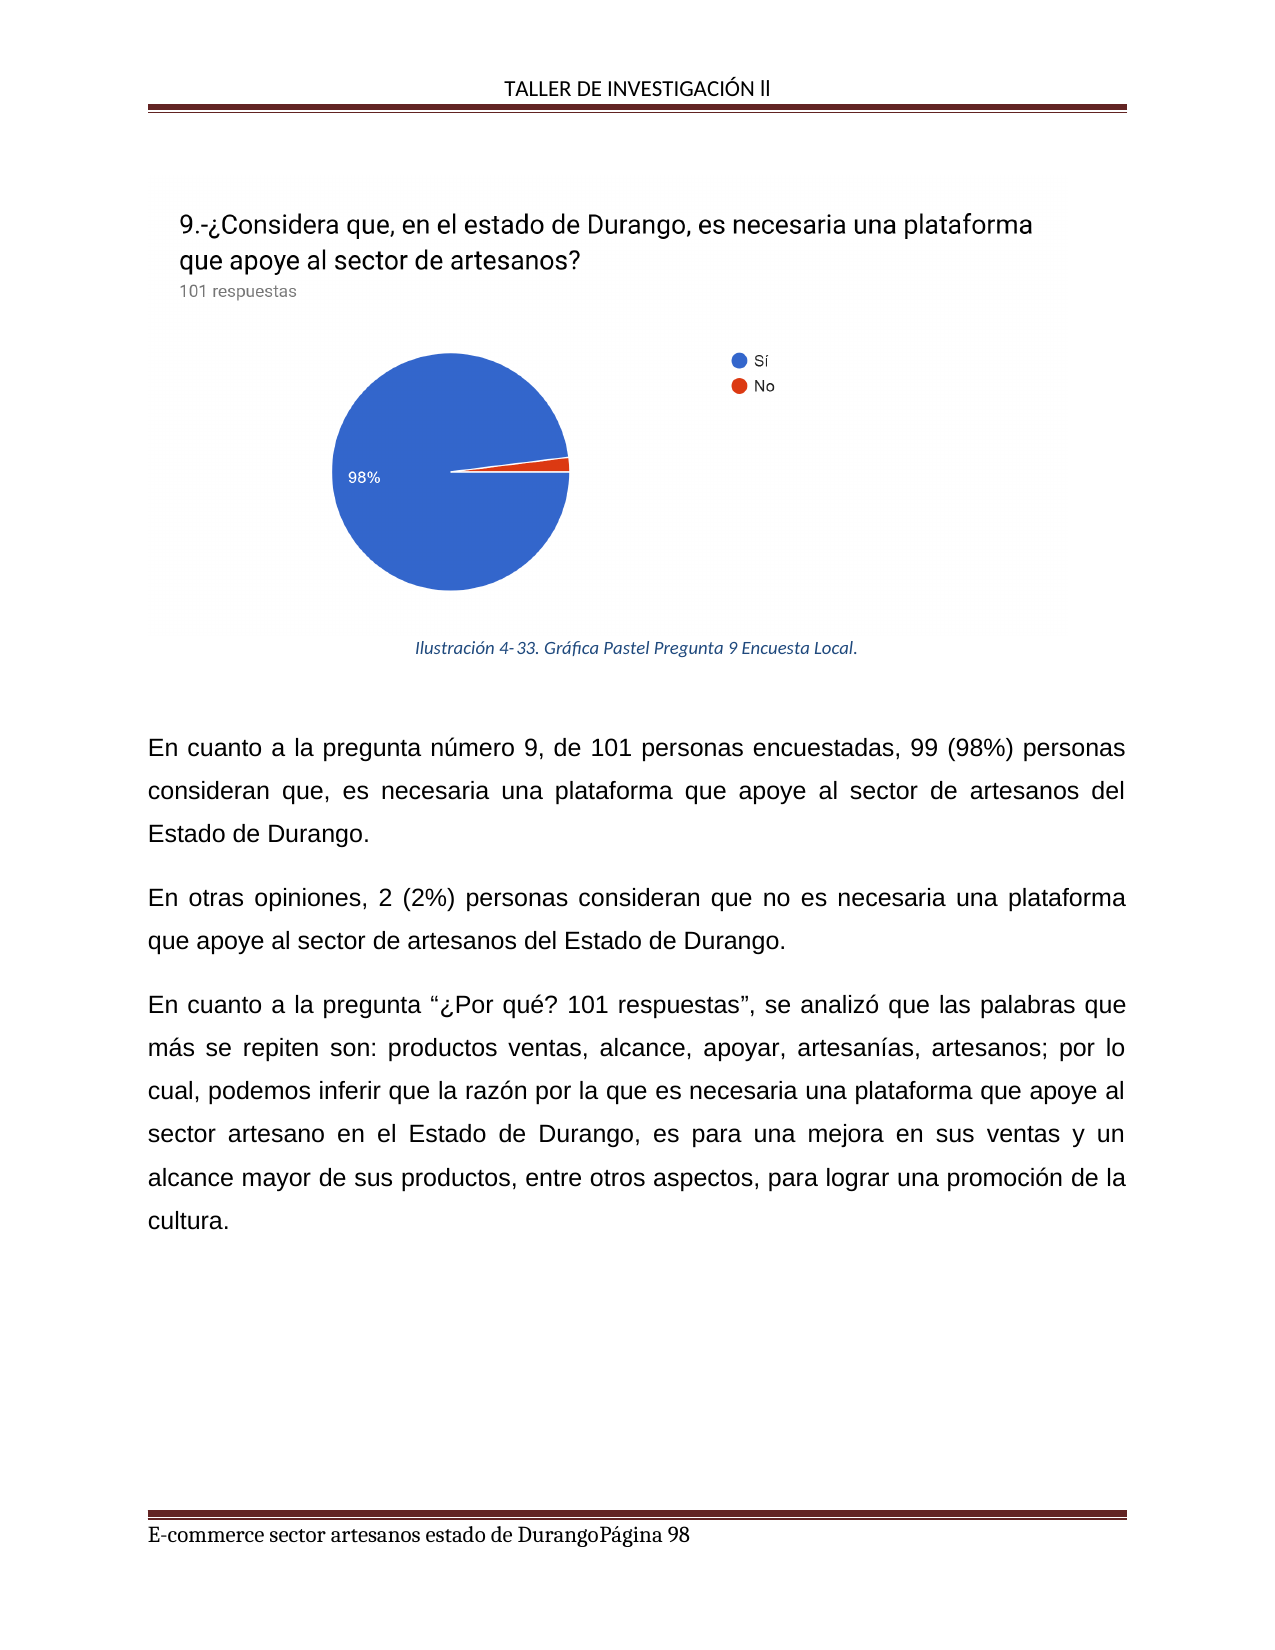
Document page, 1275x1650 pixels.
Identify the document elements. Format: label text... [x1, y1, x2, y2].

text Ilustración 4-29. Gráfica Pastel Pregunta 9 Encuesta Local. [148, 636, 1127, 659]
text En otras opiniones, 2 (2%) personas consideran que no es necesaria una plataforma que apoye al sector de artesanos del Estado de Durango. [148, 883, 1127, 955]
picture [147, 175, 1069, 636]
text En cuanto a la pregunta número 9, de 101 personas encuestadas, 99 (98%) personas consideran que, es necesaria una plataforma que apoye al sector de artesanos del Estado de Durango. [148, 733, 1127, 848]
text En cuanto a la pregunta “¿Por qué? 101 respuestas”, se analizó que las palabras que más se repiten son: productos ventas, alcance, apoyar, artesanías, artesanos; por lo cual, podemos inferir que la razón por la que es necesaria una plataforma que apoye al sector artesano en el Estado de Durango, es para una mejora en sus ventas y un alcance mayor de sus productos, entre otros aspectos, para lograr una promoción de la cultura. [148, 990, 1127, 1234]
